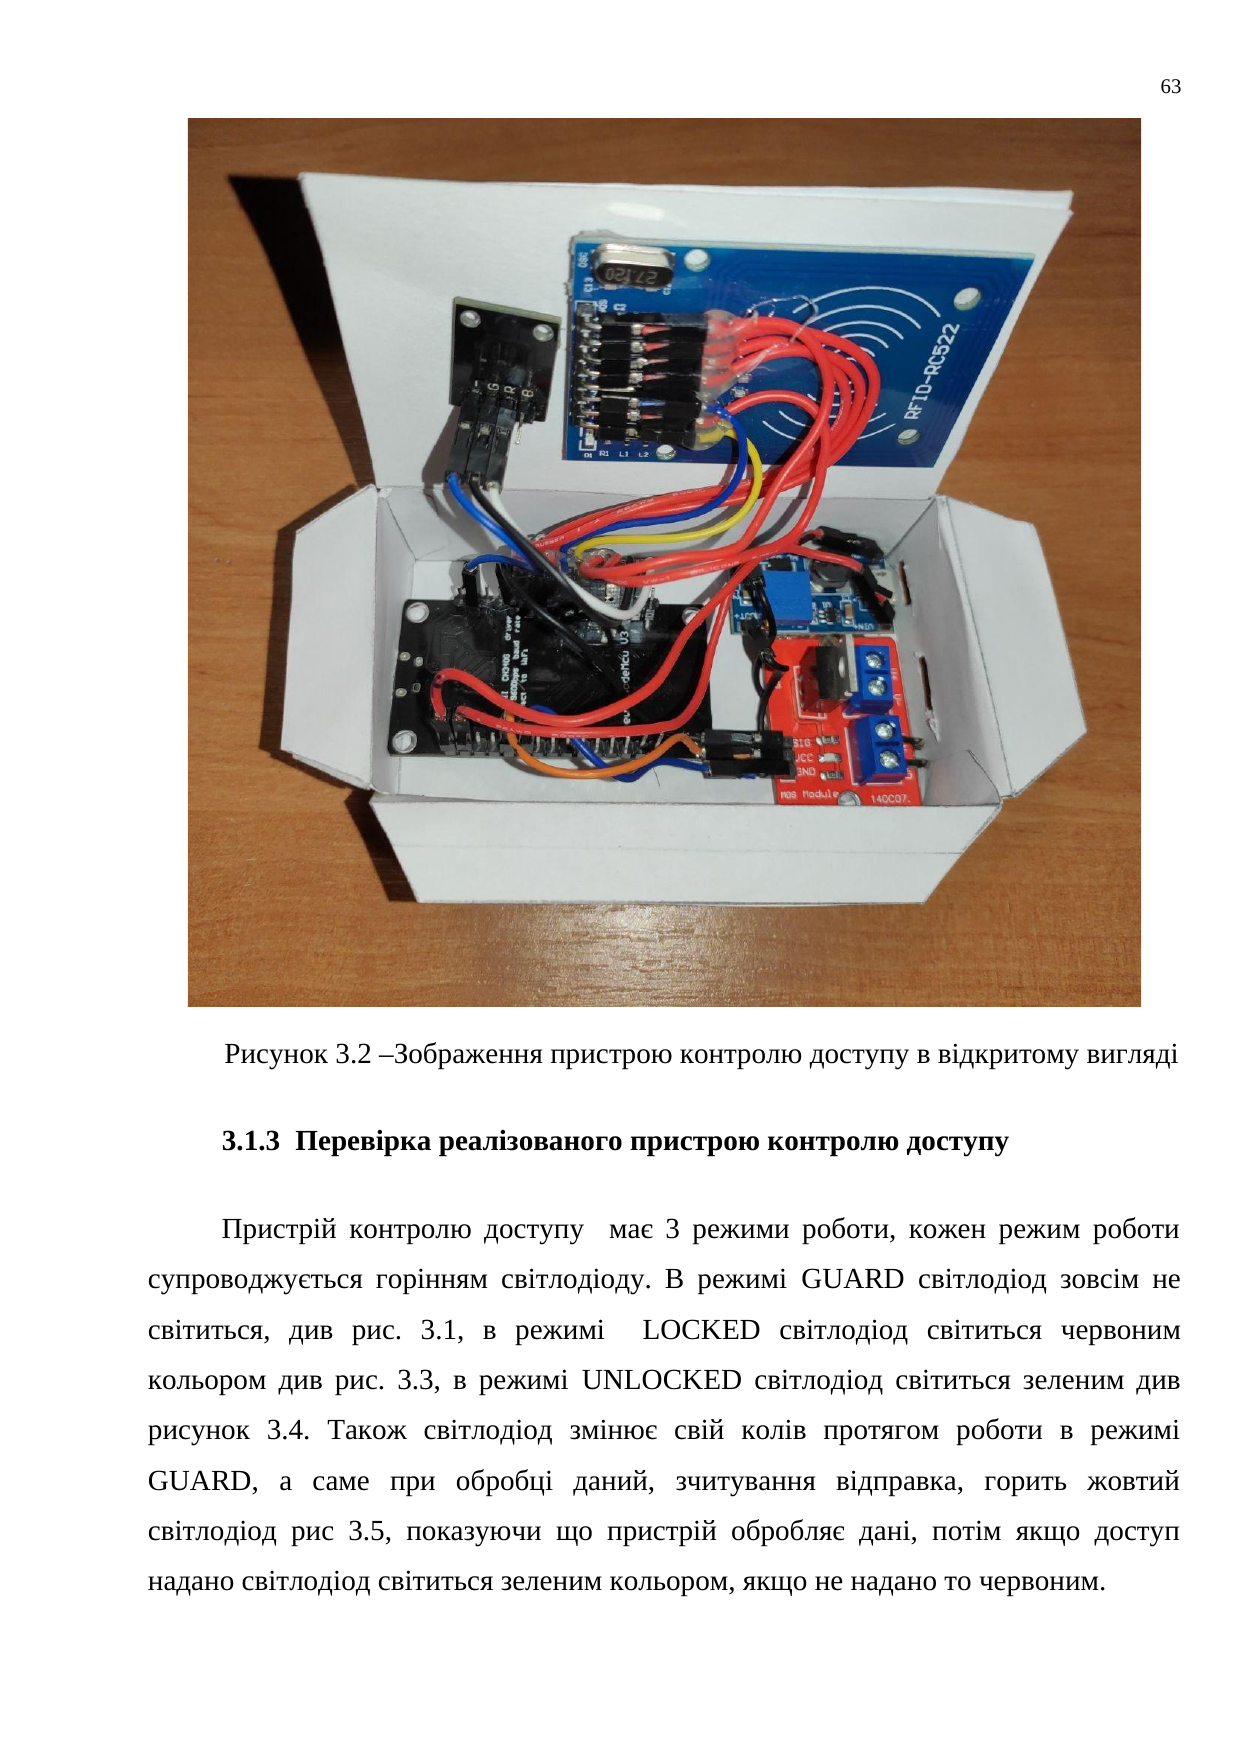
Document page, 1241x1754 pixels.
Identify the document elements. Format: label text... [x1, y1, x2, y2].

picture [187, 118, 1142, 1007]
list Пристрій контролю доступу має 3 режими роботи, кожен режим роботи супроводжується горінням світлодіоду. В режимі GUARD світлодіод зовсім не світиться, див рис. 3.1, в режимі LOCKED світлодіод світиться червоним кольором див рис. 3.3, в режимі UNLOCKED світлодіод світиться зеленим див рисунок 3.4. Також світлодіод змінює свій колів протягом роботи в режимі GUARD, а саме при обробці даний, зчитування відправка, горить жовтий світлодіод рис 3.5, показуючи що пристрій обробляє дані, потім якщо доступ надано світлодіод світиться зеленим кольором, якщо не надано то червоним. [148, 1211, 1181, 1597]
list Перевірка реалізованого пристрою контролю доступу [148, 1123, 1181, 1157]
text Рисунок 3.2 –Зображення пристрою контролю доступу в відкритому вигляді [148, 1036, 1181, 1069]
